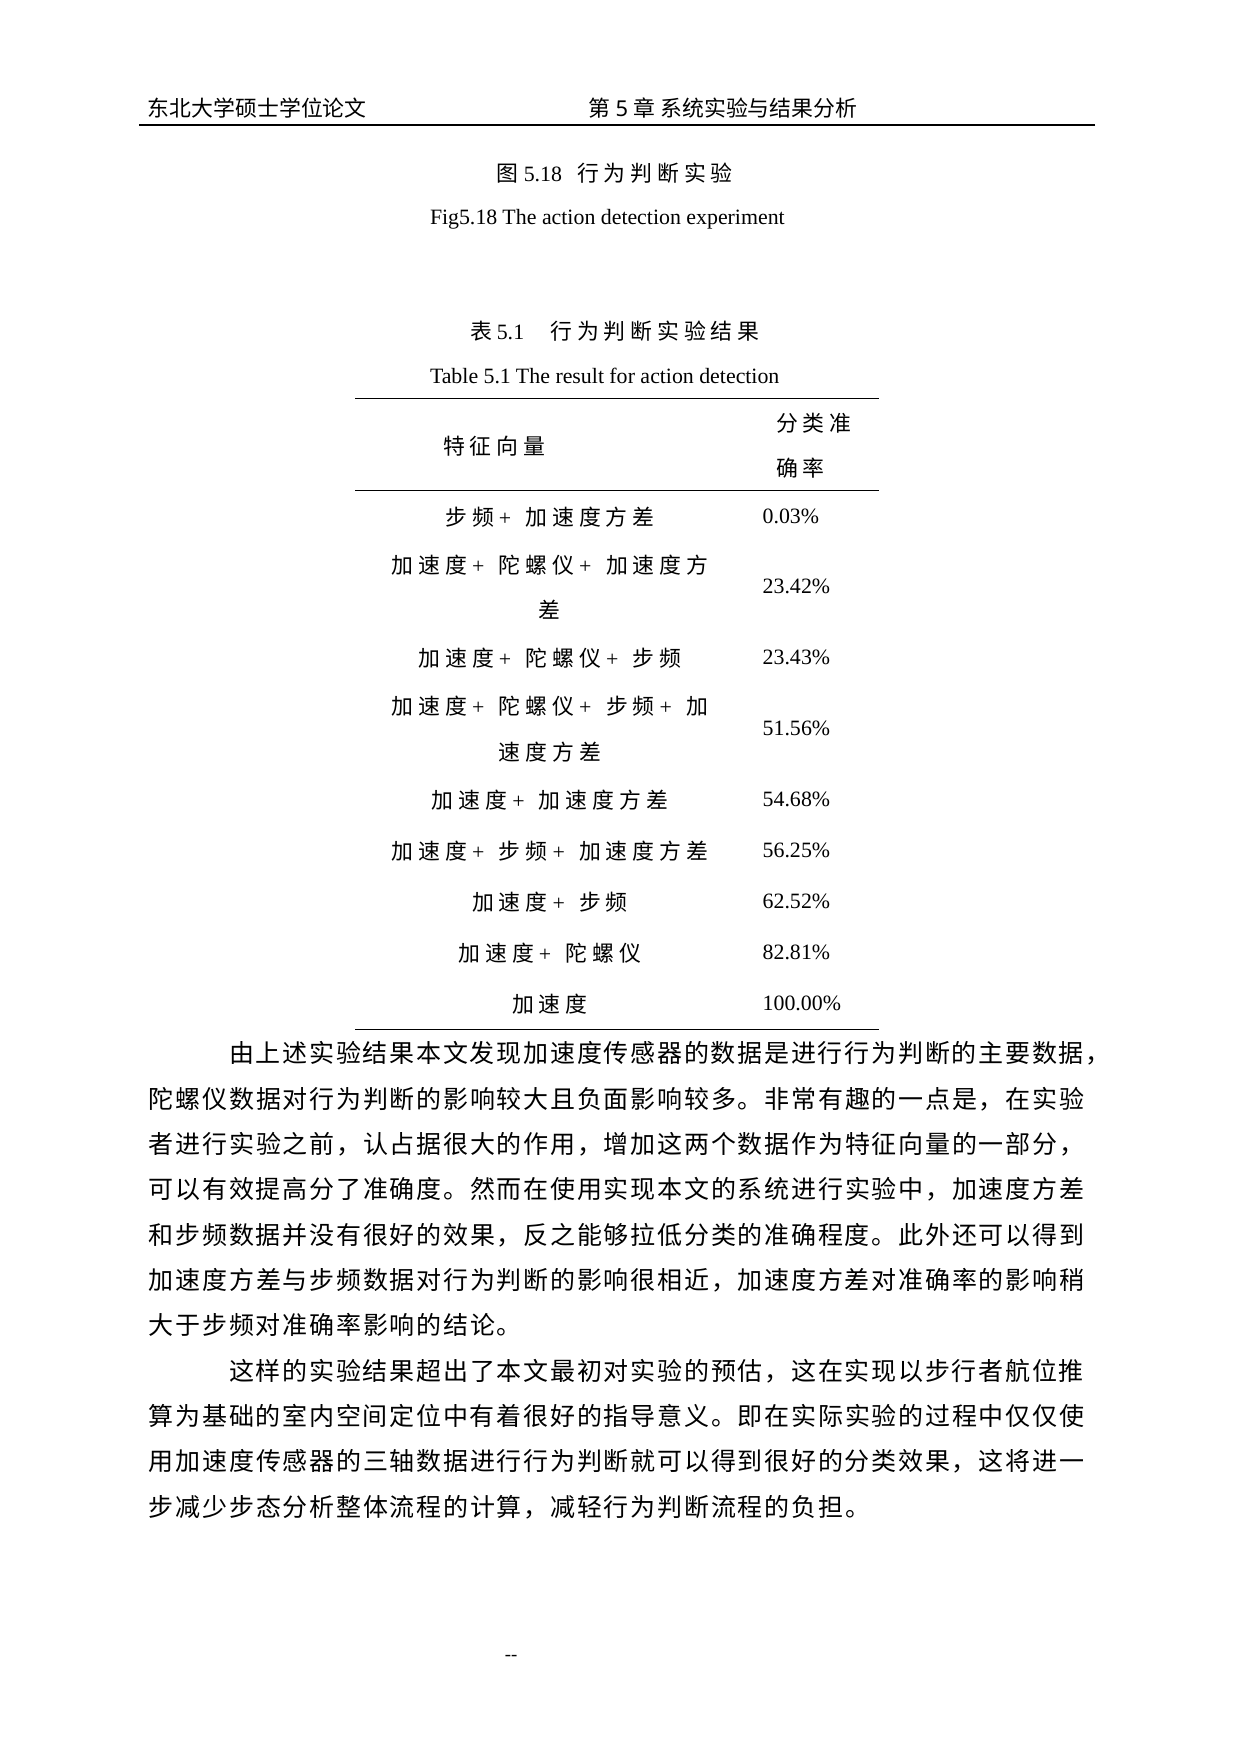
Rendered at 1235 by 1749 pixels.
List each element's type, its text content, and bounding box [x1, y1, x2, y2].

table_cell 82.81% [726, 926, 879, 977]
table_cell 100.00% [726, 978, 879, 1028]
table_cell 62.52% [726, 875, 879, 926]
table_cell 23.42% [726, 541, 879, 632]
text Table 5.1 The result for action detection [149, 353, 1086, 398]
text 图5.18行为判断实验 [149, 149, 1086, 194]
table_header 特征向量 [355, 399, 726, 490]
table_cell 加速度+步频+加速度方差 [355, 824, 726, 875]
table_cell 23.43% [726, 632, 879, 683]
table_cell 56.25% [726, 824, 879, 875]
table_cell 加速度+加速度方差 [355, 773, 726, 824]
text 由上述实验结果本文发现加速度传感器的数据是进行行为判断的主要数据，陀螺仪数据对行为判断的影响较大且负面影响较多。非常有趣的一点是，在实验者进行实验之前，认占据很大的作用，增加这两个数据作为特征向量的一部分，可以有效提高分了准确度。然而在使用实现本文的系统进行实验中，加速度方差和步频数据并没有很好的效果，反之能够拉低分类的准确程度。此外还可以得到加速度方差与步频数据对行为判断的影响很相近，加速度方差对准确率的影响稍大于步频对准确率影响的结论。 [149, 1029, 1086, 1347]
table_cell 加速度 [355, 978, 726, 1028]
text 这样的实验结果超出了本文最初对实验的预估，这在实现以步行者航位推算为基础的室内空间定位中有着很好的指导意义。即在实际实验的过程中仅仅使用加速度传感器的三轴数据进行行为判断就可以得到很好的分类效果，这将进一步减少步态分析整体流程的计算，减轻行为判断流程的负担。 [149, 1347, 1086, 1528]
text 表5.1 行为判断实验结果 [149, 308, 1086, 353]
table_cell 步频+加速度方差 [355, 491, 726, 541]
text Fig5.18 The action detection experiment [149, 194, 1086, 240]
table_cell 51.56% [726, 683, 879, 773]
table_cell 0.03% [726, 491, 879, 541]
table_cell 加速度+陀螺仪+步频 [355, 632, 726, 683]
table_cell 加速度+陀螺仪 [355, 926, 726, 977]
table_cell 加速度+陀螺仪+加速度方差 [355, 541, 726, 632]
table_cell 54.68% [726, 773, 879, 824]
table_cell 加速度+陀螺仪+步频+加速度方差 [355, 683, 726, 773]
table_cell 加速度+步频 [355, 875, 726, 926]
table_header 分类准确率 [726, 399, 879, 490]
